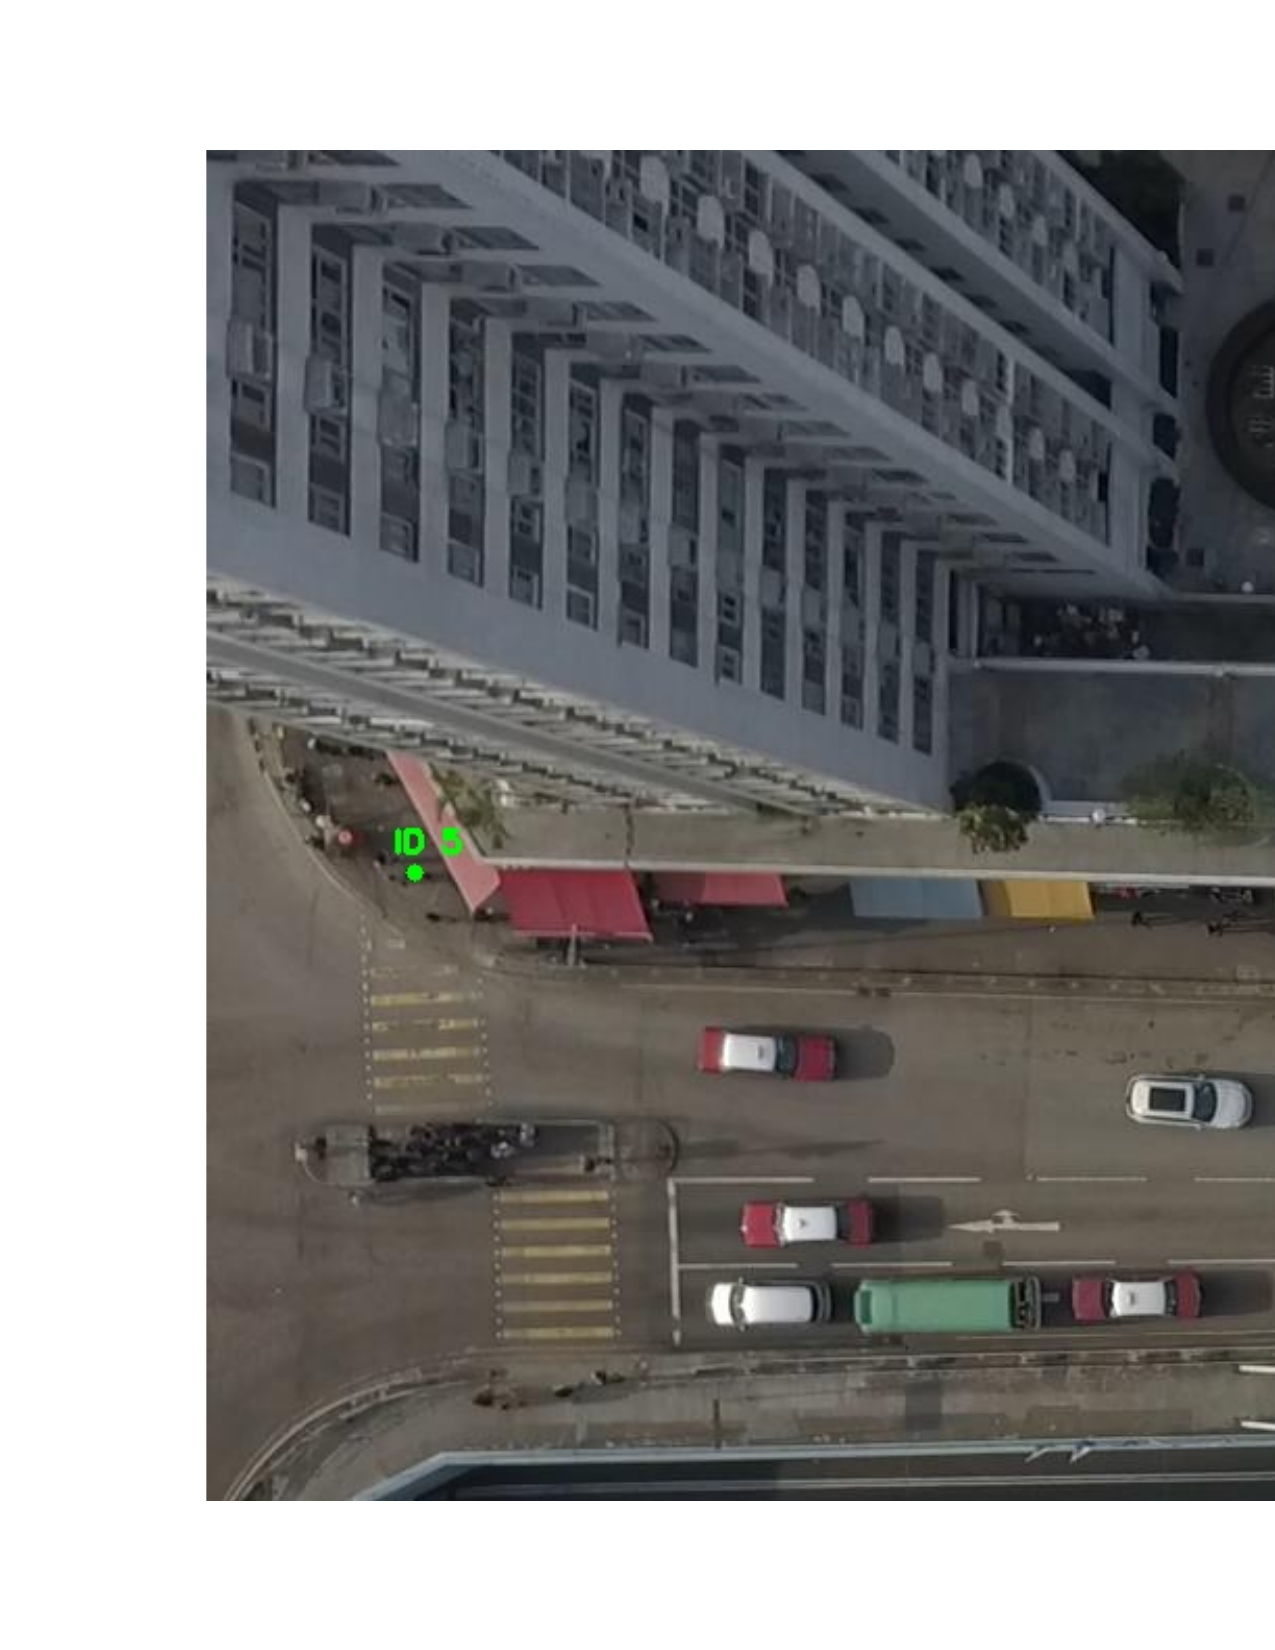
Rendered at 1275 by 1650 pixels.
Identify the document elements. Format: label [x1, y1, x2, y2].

picture [206, 150, 1275, 1501]
